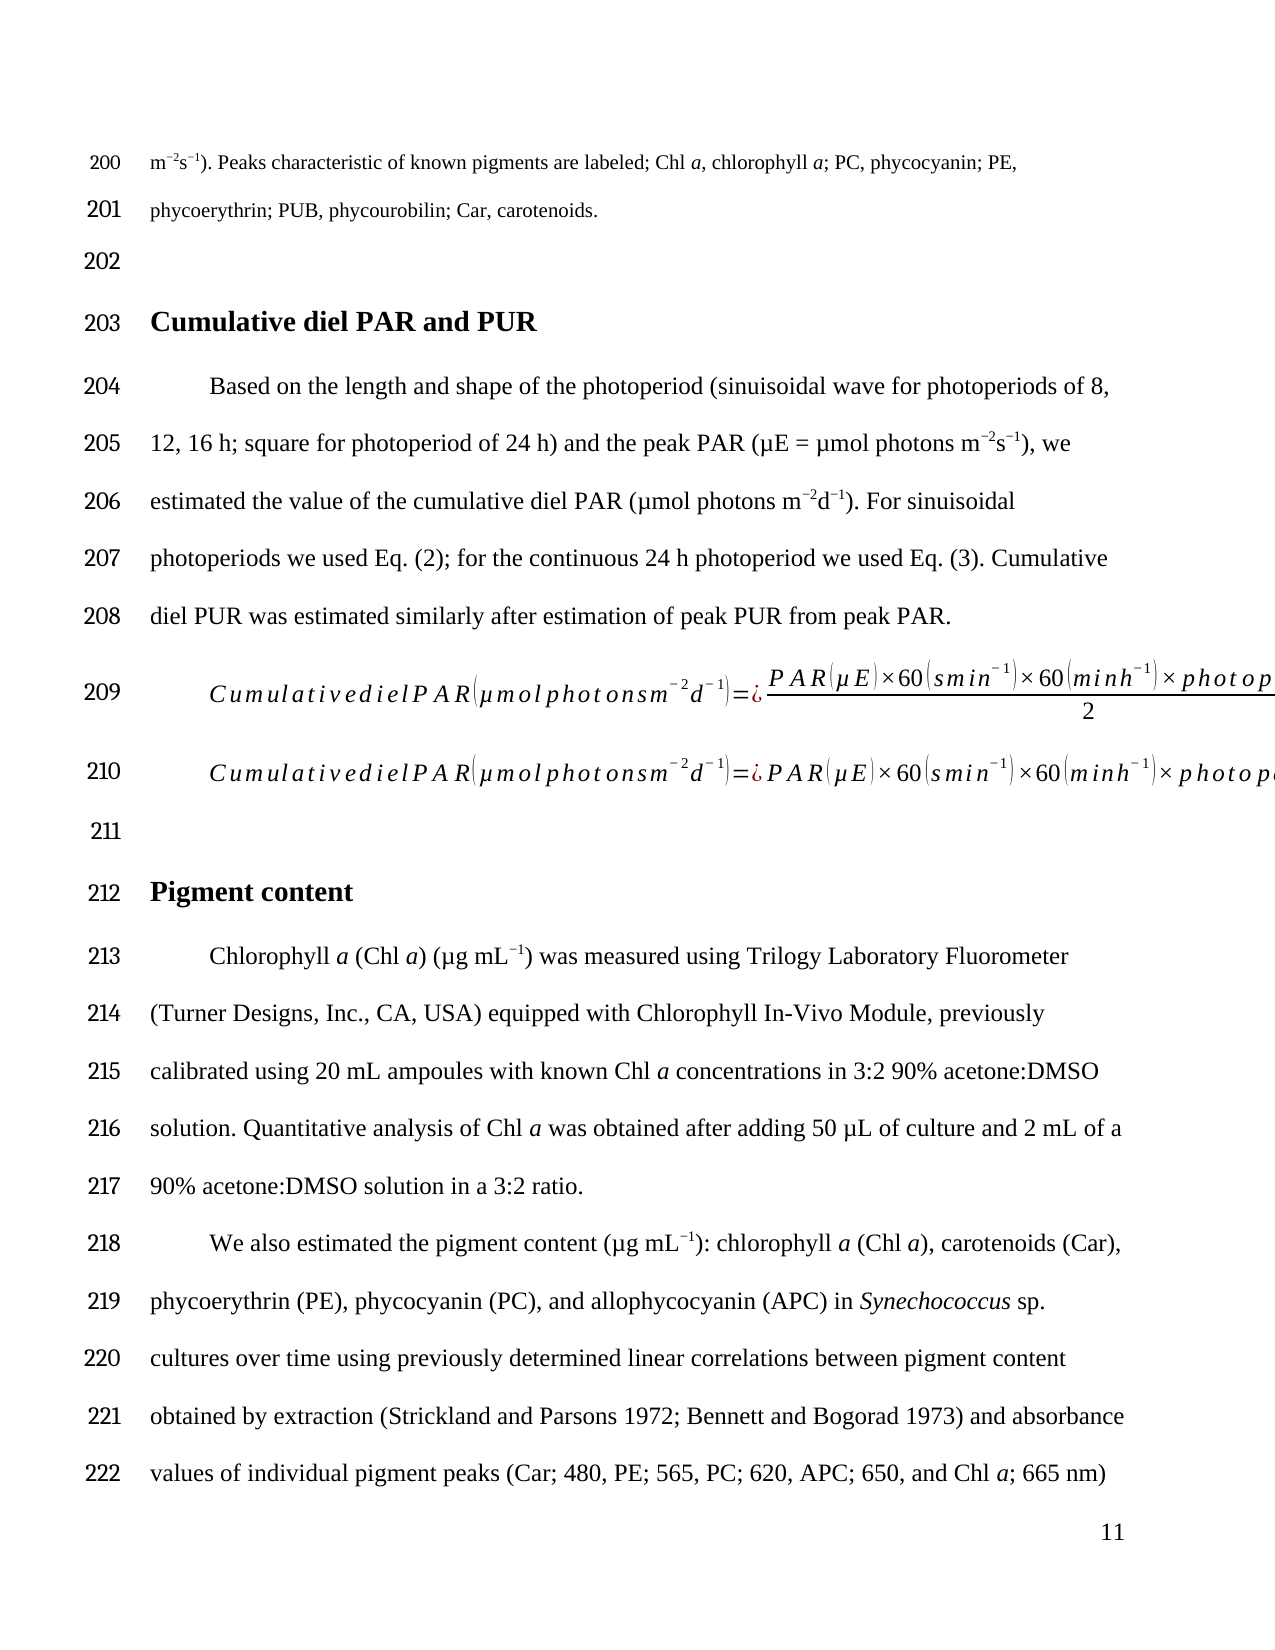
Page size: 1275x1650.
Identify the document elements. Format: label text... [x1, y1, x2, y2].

subtitle Pigment content [150, 874, 1125, 907]
subtitle Cumulative diel PAR and PUR [150, 304, 1125, 337]
text Based on the length and shape of the photoperiod (sinuisoidal wave for photoperiods of 8, 12, 16 h; square for photoperiod of 24 h) and the peak PAR (µE = µmol photons m−2s−1), we estimated the value of the cumulative diel PAR (µmol photons m−2d−1). For sinuisoidal photoperiods we used Eq. (2); for the continuous 24 h photoperiod we used Eq. (3). Cumulative diel PUR was estimated similarly after estimation of peak PUR from peak PAR. [150, 371, 1125, 629]
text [150, 150, 1125, 222]
text Chlorophyll a (Chl a) (µg mL−1) was measured using Trilogy Laboratory Fluorometer (Turner Designs, Inc., CA, USA) equipped with Chlorophyll In-Vivo Module, previously calibrated using 20 mL ampoules with known Chl a concentrations in 3:2 90% acetone:DMSO solution. Quantitative analysis of Chl a was obtained after adding 50 µL of culture and 2 mL of a 90% acetone:DMSO solution in a 3:2 ratio. [150, 941, 1125, 1199]
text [150, 1228, 1125, 1487]
